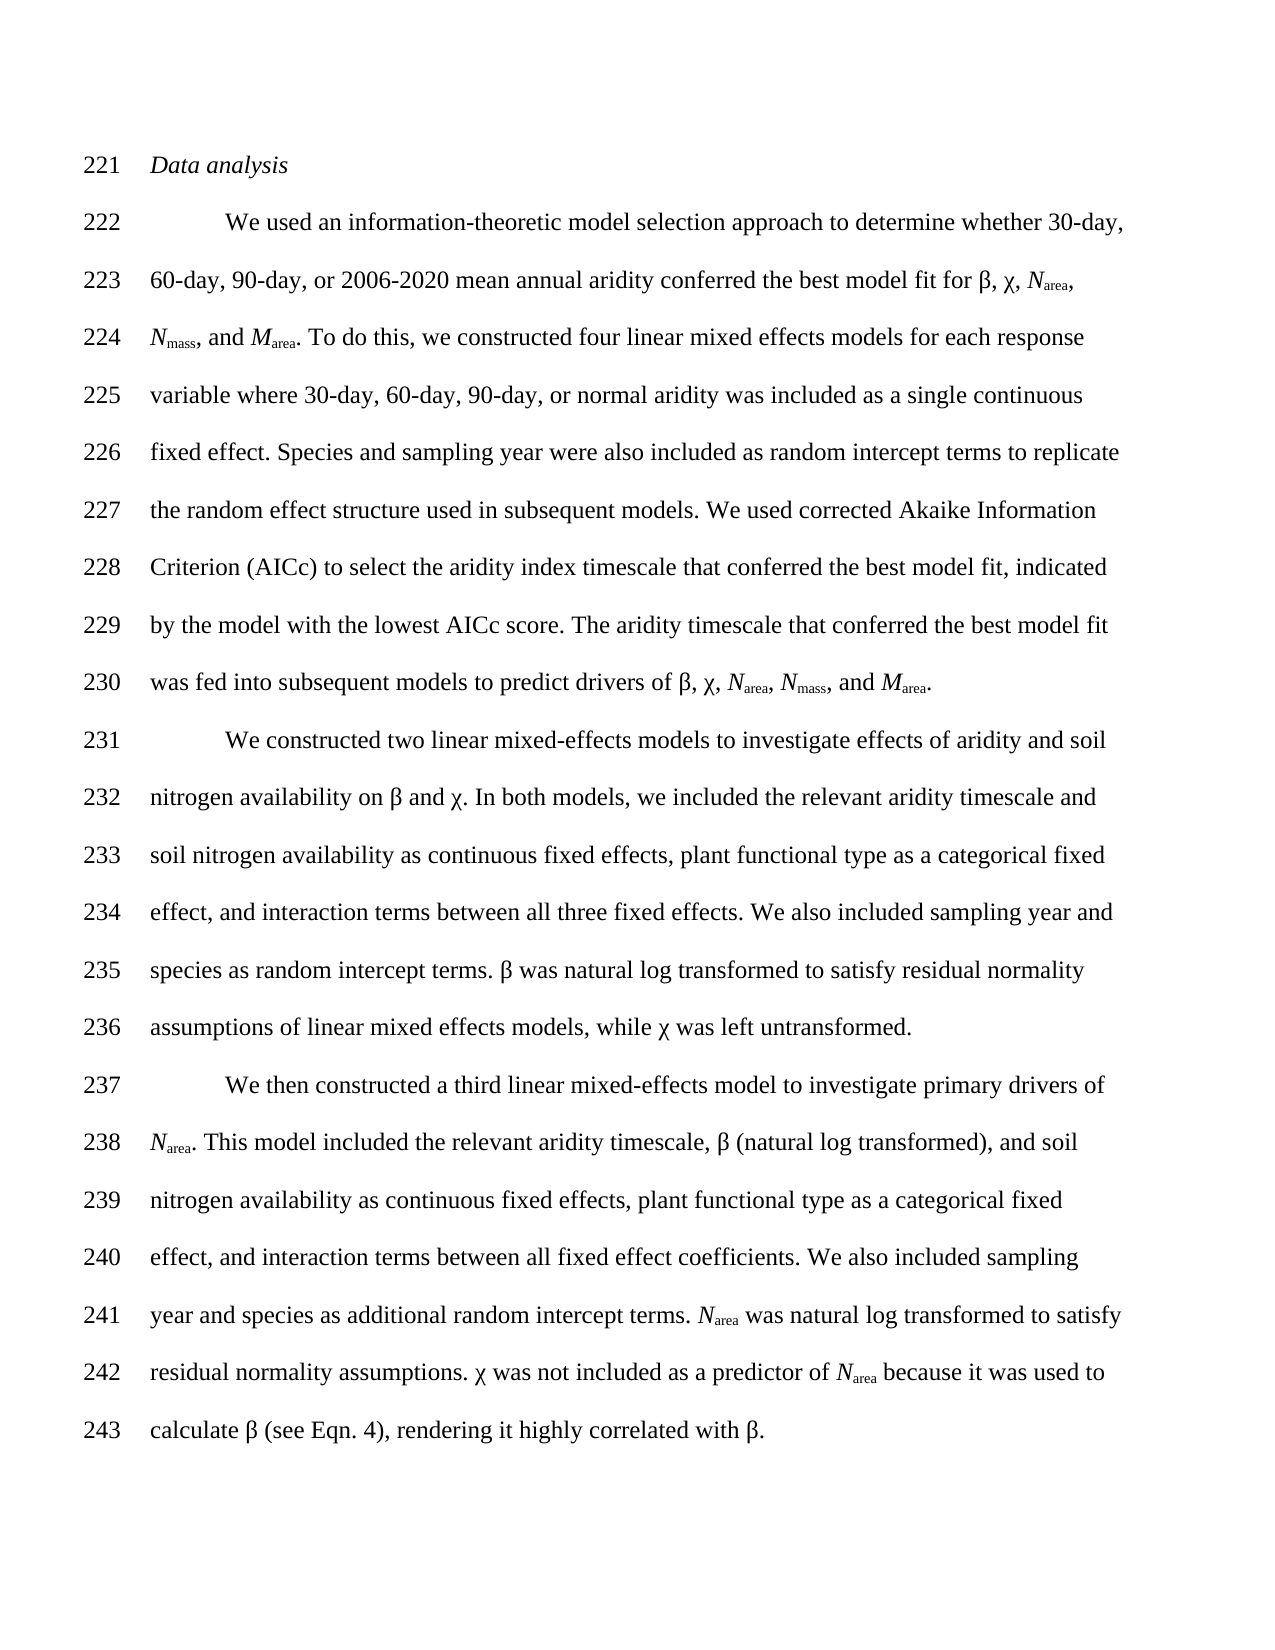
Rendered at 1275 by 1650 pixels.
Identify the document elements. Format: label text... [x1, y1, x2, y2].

text We used an information-theoretic model selection approach to determine whether 30-day, 60-day, 90-day, or 2006-2020 mean annual aridity conferred the best model fit for β, χ, Narea, Nmass, and Marea. To do this, we constructed four linear mixed effects models for each response variable where 30-day, 60-day, 90-day, or normal aridity was included as a single continuous fixed effect. Species and sampling year were also included as random intercept terms to replicate the random effect structure used in subsequent models. We used corrected Akaike Information Criterion (AICc) to select the aridity index timescale that conferred the best model fit, indicated by the model with the lowest AICc score. The aridity timescale that conferred the best model fit was fed into subsequent models to predict drivers of β, χ, Narea, Nmass, and Marea. [150, 207, 1125, 696]
text We then constructed a third linear mixed-effects model to investigate primary drivers of Narea. This model included the relevant aridity timescale, β (natural log transformed), and soil nitrogen availability as continuous fixed effects, plant functional type as a categorical fixed effect, and interaction terms between all fixed effect coefficients. We also included sampling year and species as additional random intercept terms. Narea was natural log transformed to satisfy residual normality assumptions. χ was not included as a predictor of Narea because it was used to calculate β (see Eqn. 4), rendering it highly correlated with β. [150, 1070, 1125, 1444]
text We constructed two linear mixed-effects models to investigate effects of aridity and soil nitrogen availability on β and χ. In both models, we included the relevant aridity timescale and soil nitrogen availability as continuous fixed effects, plant functional type as a categorical fixed effect, and interaction terms between all three fixed effects. We also included sampling year and species as random intercept terms. β was natural log transformed to satisfy residual normality assumptions of linear mixed effects models, while χ was left untransformed. [150, 725, 1125, 1041]
text Data analysis [150, 150, 1125, 179]
